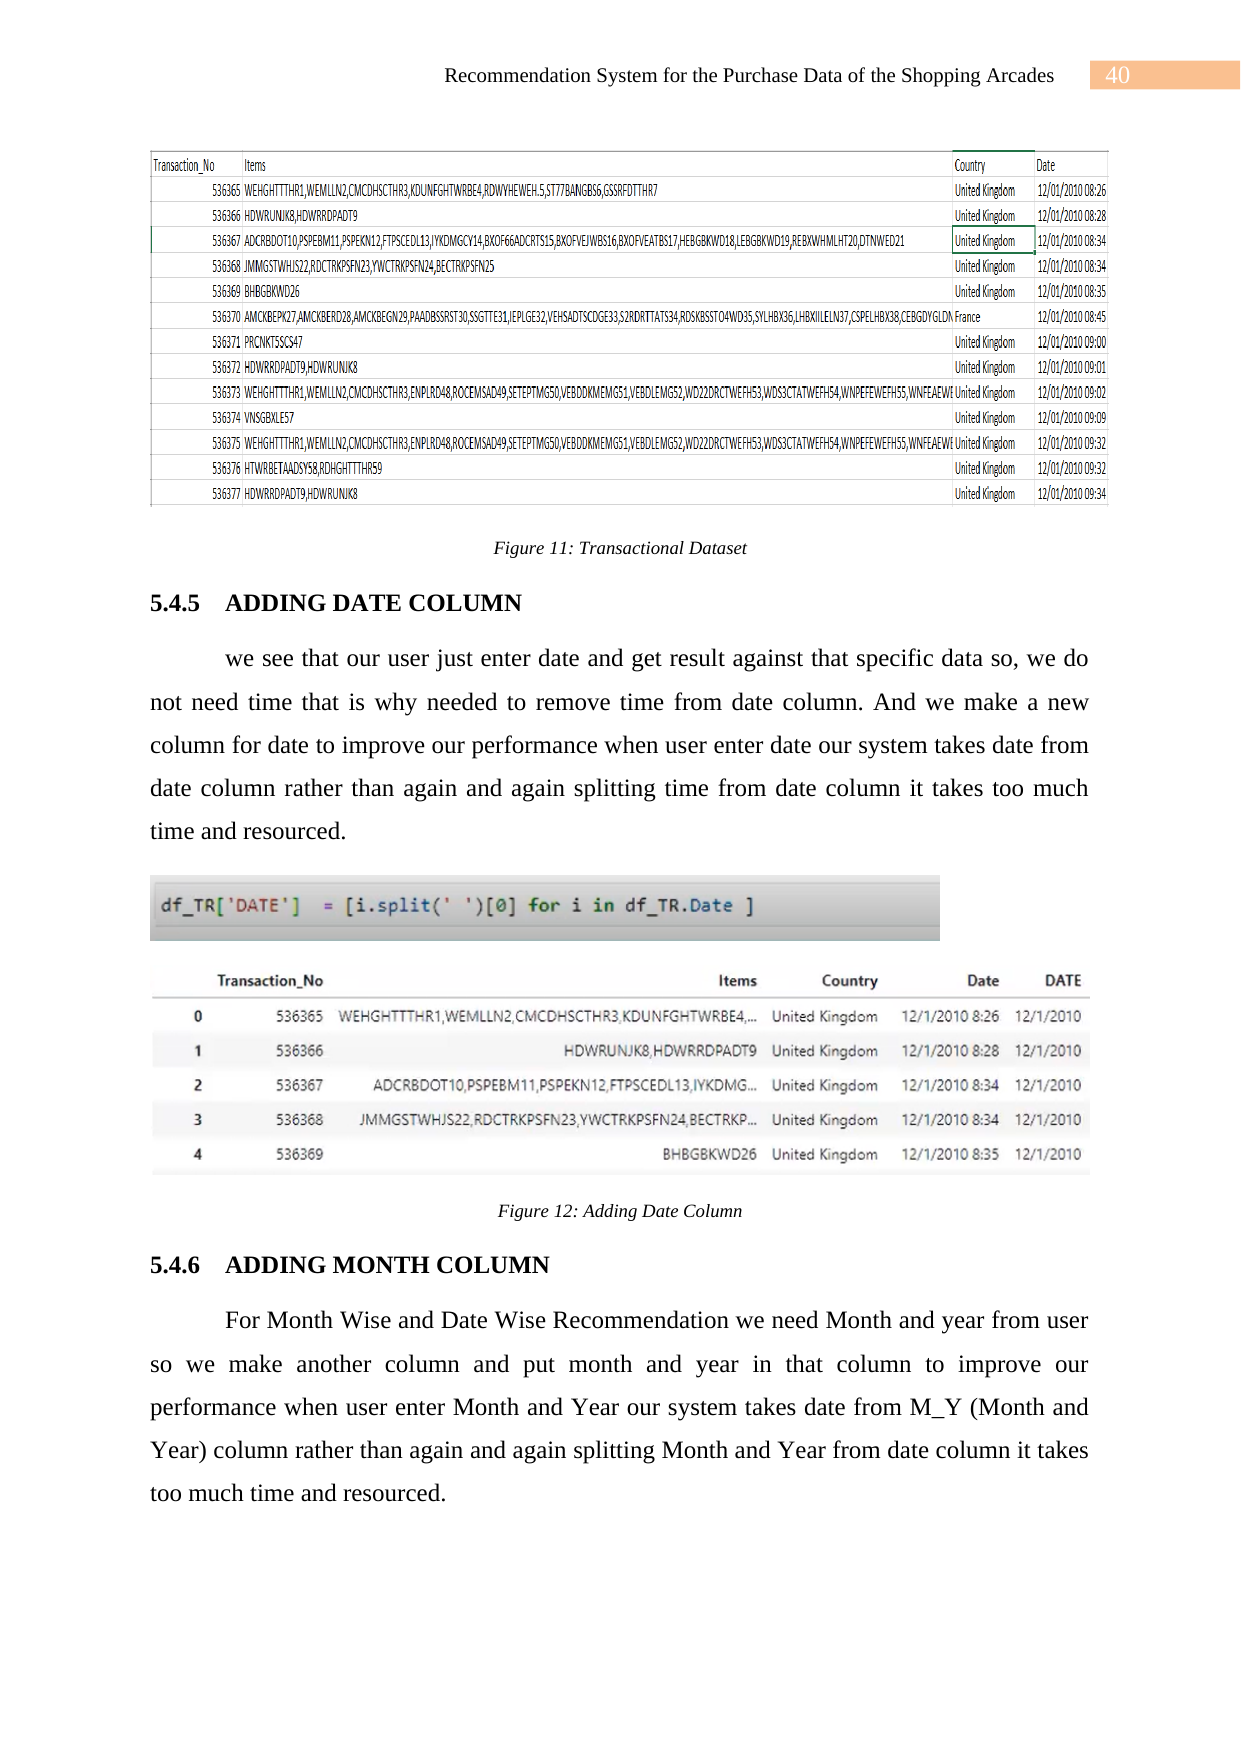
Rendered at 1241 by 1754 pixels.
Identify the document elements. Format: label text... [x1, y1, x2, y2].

text For Month Wise and Date Wise Recommendation we need Month and year from user so we make another column and put month and year in that column to improve our performance when user enter Month and Year our system takes date from M_Y (Month and Year) column rather than again and again splitting Month and Year from date column it takes too much time and resourced. [150, 1306, 1090, 1507]
text we see that our user just enter date and get result against that specific data so, we do not need time that is why needed to remove time from date column. And we make a new column for date to improve our performance when user enter date our system takes date from date column rather than again and again splitting time from date column it takes too much time and resourced. [150, 643, 1090, 845]
subtitle 5.4.5 ADDING DATE COLUMN [150, 588, 1090, 617]
picture [150, 150, 1109, 507]
subtitle 5.4.6 ADDING MONTH COLUMN [150, 1250, 1090, 1279]
text Figure 12: Adding Date Column [150, 1199, 1090, 1221]
picture [150, 965, 1090, 1175]
text Figure 11: Transactional Dataset [150, 537, 1090, 559]
picture [150, 875, 940, 941]
